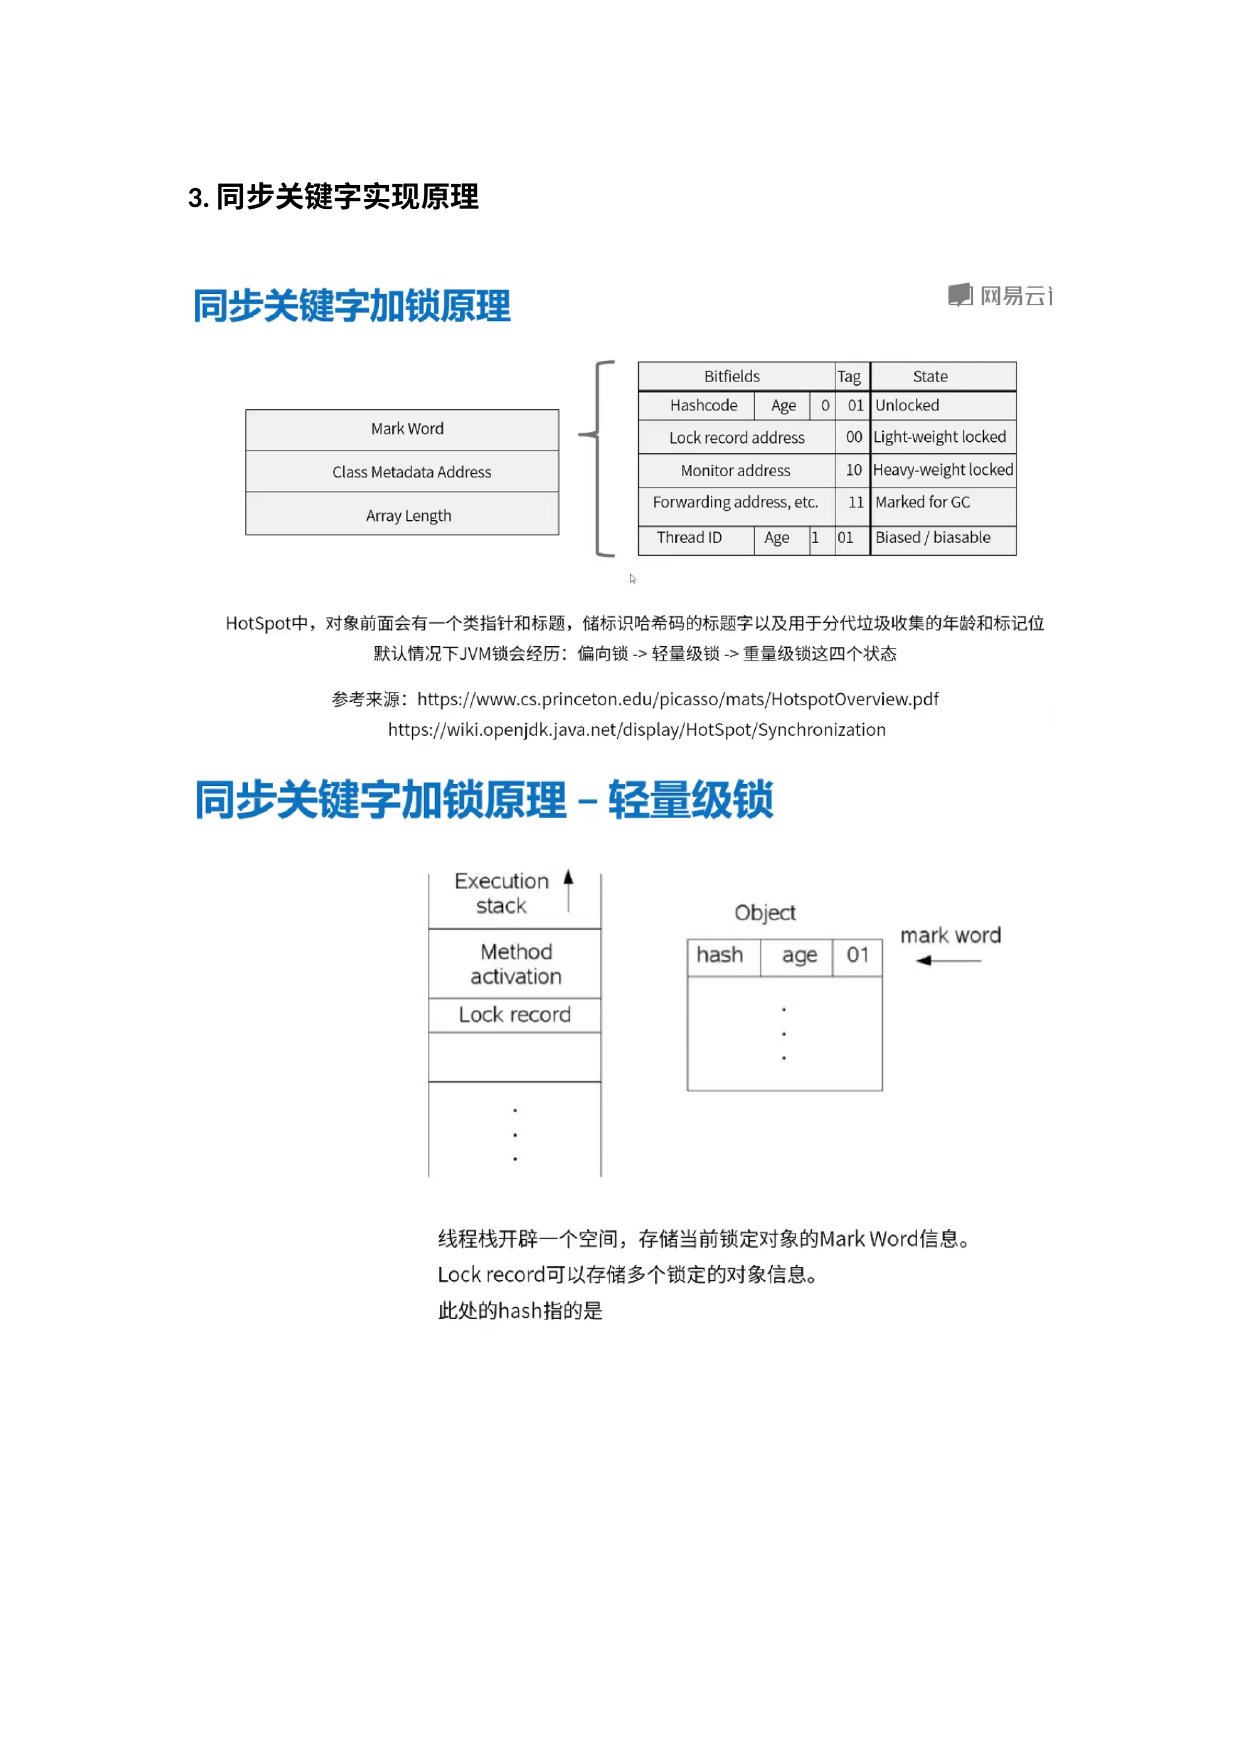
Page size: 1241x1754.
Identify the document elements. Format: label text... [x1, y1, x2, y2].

subtitle 同步关键字实现原理 [187, 162, 1053, 227]
picture [187, 280, 1052, 742]
picture [187, 767, 1052, 1340]
